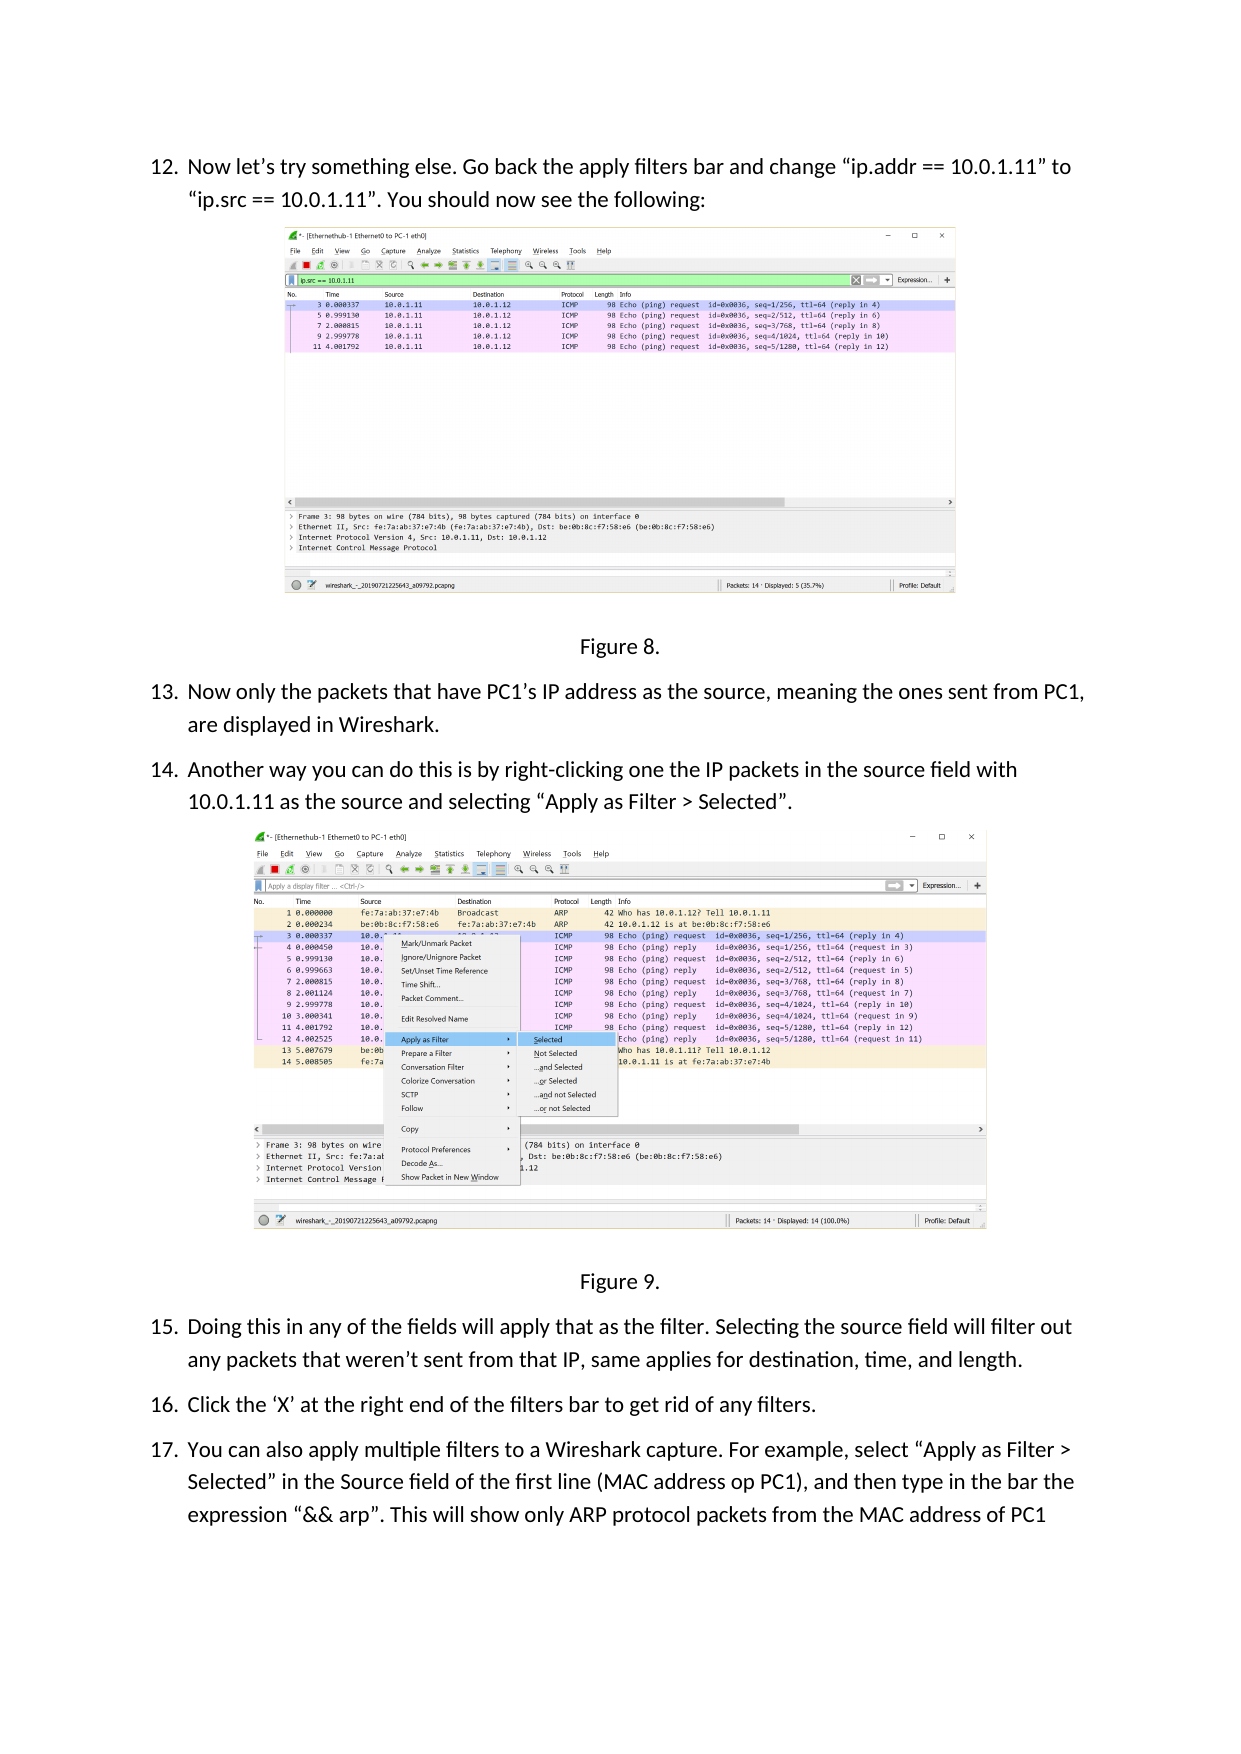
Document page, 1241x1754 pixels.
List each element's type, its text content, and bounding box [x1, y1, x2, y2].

list Doing this in any of the fields will apply that as the filter. Selecting the source field will filter out any packets that weren’t sent from that IP, same applies for destination, time, and length. [150, 1310, 1090, 1375]
picture [253, 830, 987, 1229]
list Figure 9. [150, 1265, 1090, 1297]
list Now only the packets that have PC1’s IP address as the source, meaning the ones sent from PC1, are displayed in Wireshark. [150, 675, 1090, 740]
list Click the ‘X’ at the right end of the filters bar to get rid of any filters. [150, 1387, 1090, 1420]
list Figure 8. [150, 630, 1090, 662]
list Now let’s try something else. Go back the apply filters bar and change “ip.addr == 10.0.1.11” to “ip.src == 10.0.1.11”. You should now see the following: [150, 150, 1090, 215]
picture [284, 227, 956, 593]
list Another way you can do this is by right-clicking one the IP packets in the source field with 10.0.1.11 as the source and selecting “Apply as Filter > Selected”. [150, 752, 1090, 817]
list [150, 1432, 1090, 1530]
